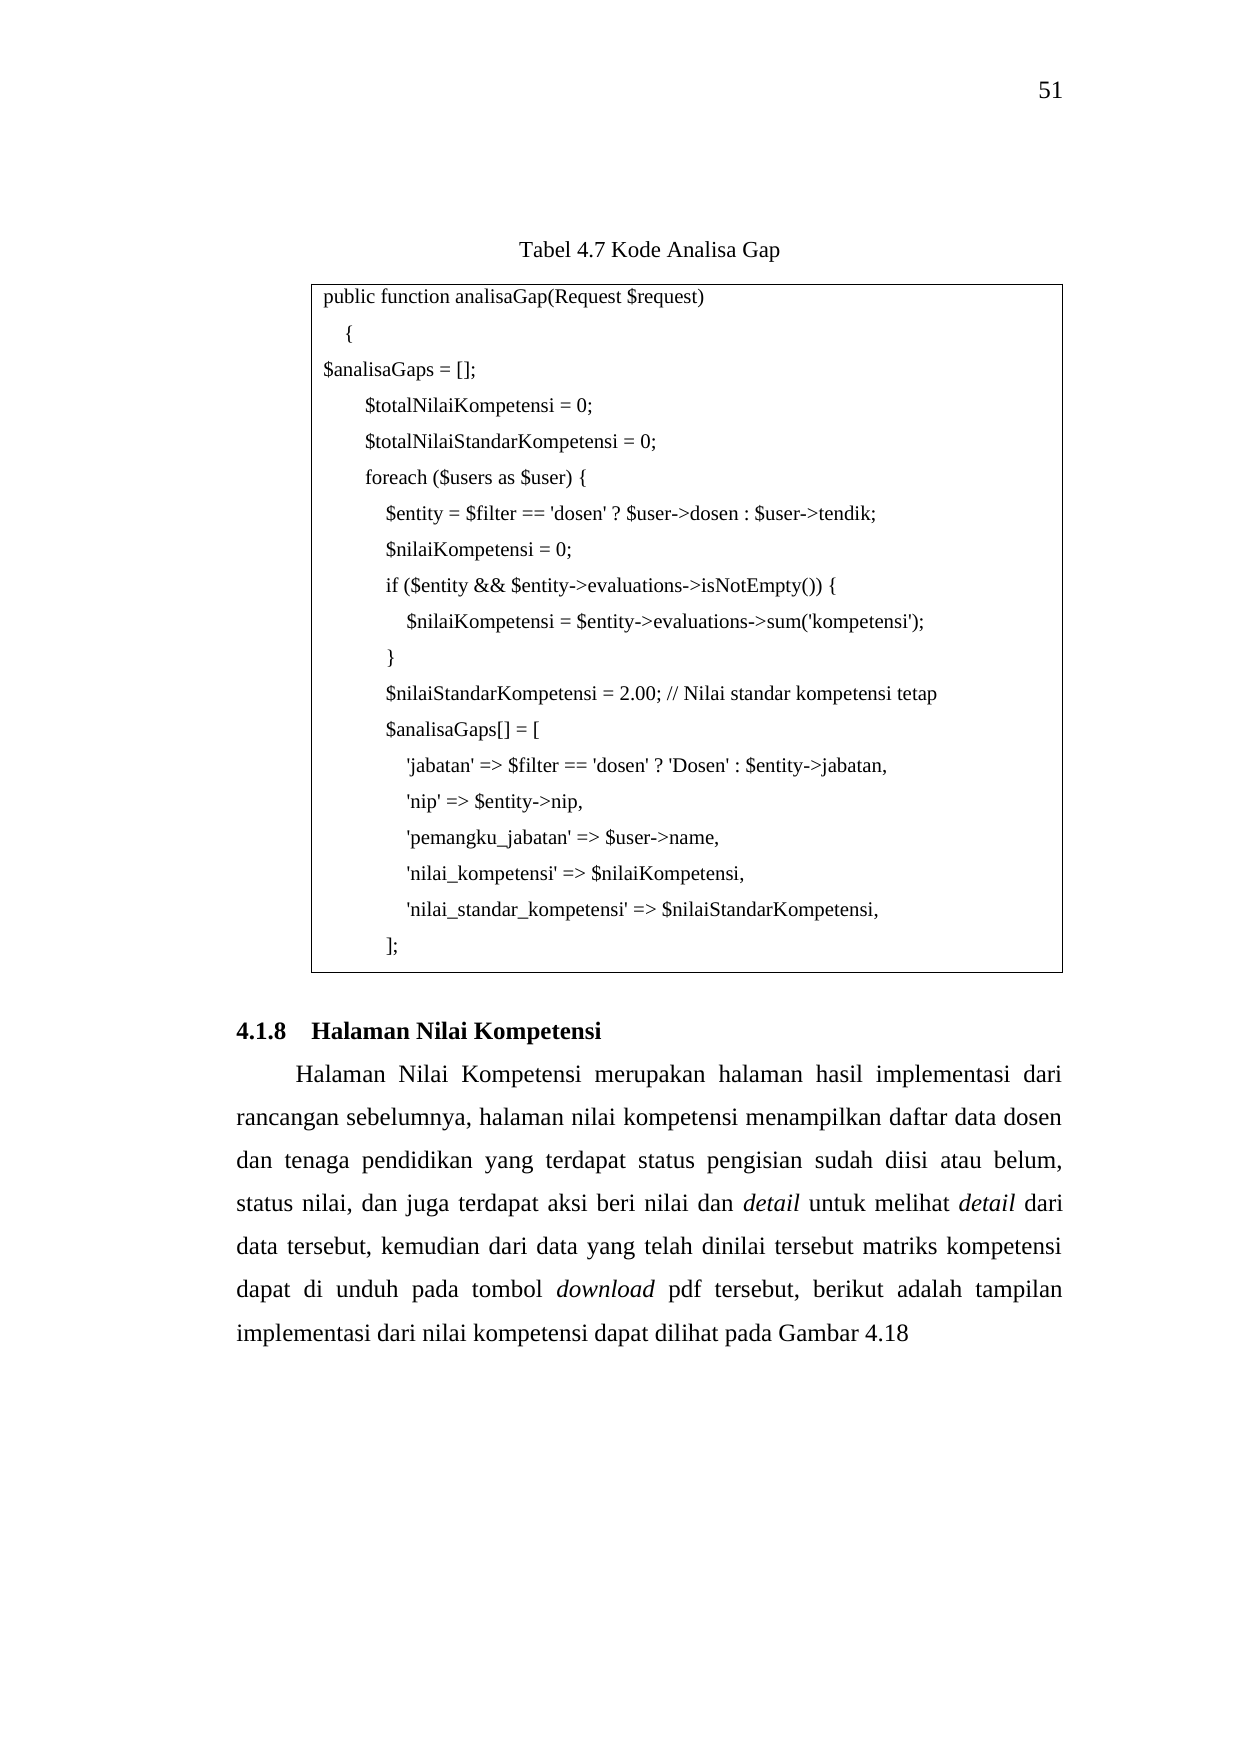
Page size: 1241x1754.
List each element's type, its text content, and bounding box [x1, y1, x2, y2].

table_header public function analisaGap(Request $request) { $analisaGaps = []; $totalNilaiKompetensi = 0; $totalNilaiStandarKompetensi = 0; foreach ($users as $user) { $entity = $filter == 'dosen' ? $user->dosen : $user->tendik; $nilaiKompetensi = 0; if ($entity && $entity->evaluations->isNotEmpty()) { $nilaiKompetensi = $entity->evaluations->sum('kompetensi'); } $nilaiStandarKompetensi = 2.00; // Nilai standar kompetensi tetap $analisaGaps[] = [ 'jabatan' => $filter == 'dosen' ? 'Dosen' : $entity->jabatan, 'nip' => $entity->nip, 'pemangku_jabatan' => $user->name, 'nilai_kompetensi' => $nilaiKompetensi, 'nilai_standar_kompetensi' => $nilaiStandarKompetensi, ]; [312, 285, 1062, 972]
text Halaman Nilai Kompetensi merupakan halaman hasil implementasi dari rancangan sebelumnya, halaman nilai kompetensi menampilkan daftar data dosen dan tenaga pendidikan yang terdapat status pengisian sudah diisi atau belum, status nilai, dan juga terdapat aksi beri nilai dan detail untuk melihat detail dari data tersebut, kemudian dari data yang telah dinilai tersebut matriks kompetensi dapat di unduh pada tombol download pdf tersebut, berikut adalah tampilan implementasi dari nilai kompetensi dapat dilihat pada Gambar 4.18 [236, 1059, 1063, 1346]
list Halaman Nilai Kompetensi [236, 1016, 1063, 1044]
text Tabel 4.7 Kode Analisa Gap [236, 236, 1063, 263]
